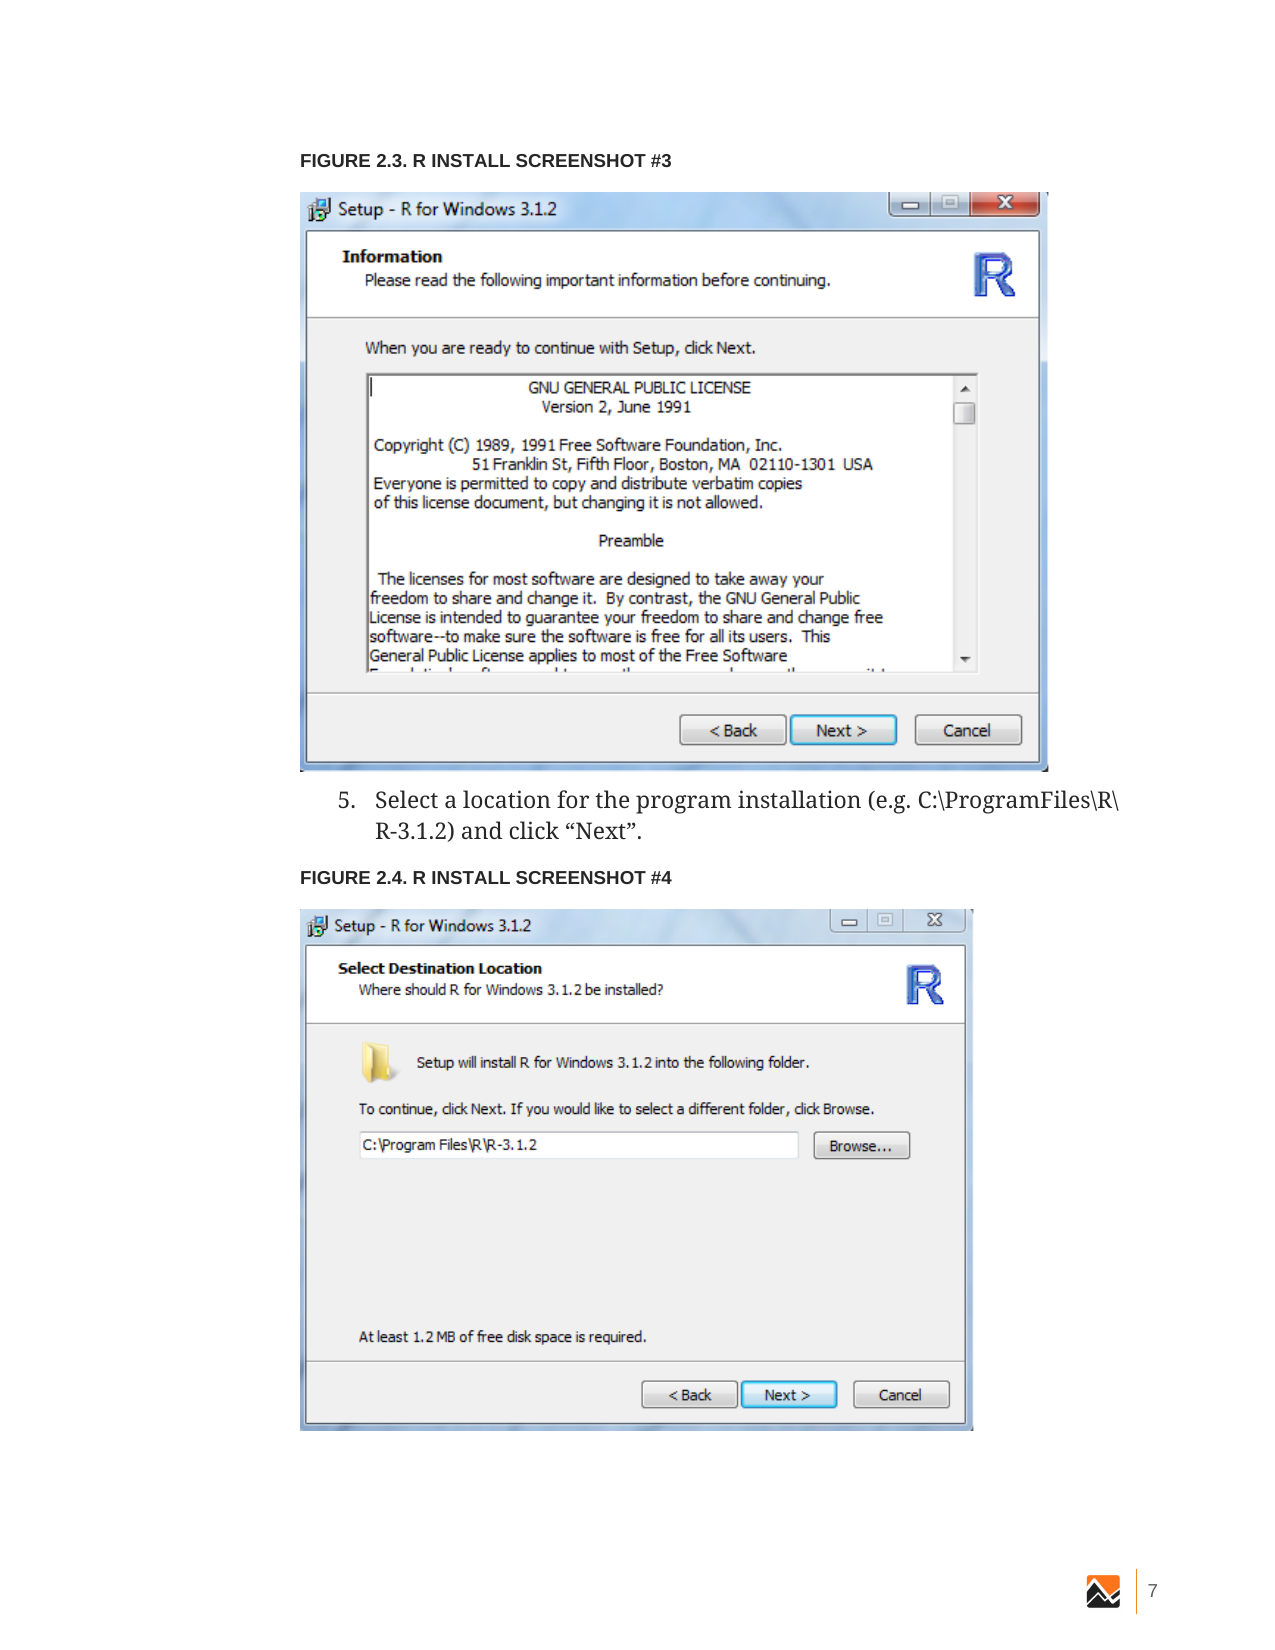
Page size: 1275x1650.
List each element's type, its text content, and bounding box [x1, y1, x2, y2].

picture [1080, 1568, 1125, 1614]
picture [300, 192, 1049, 772]
text Figure 2.3. R Install Screenshot #3 [300, 150, 1125, 172]
text Figure 2.4. R Install Screenshot #4 [300, 867, 1125, 889]
picture [300, 909, 974, 1431]
list Select a location for the program installation (e.g. C:\ProgramFiles\R\R-3.1.2) and click “Next”. [337, 784, 1125, 846]
